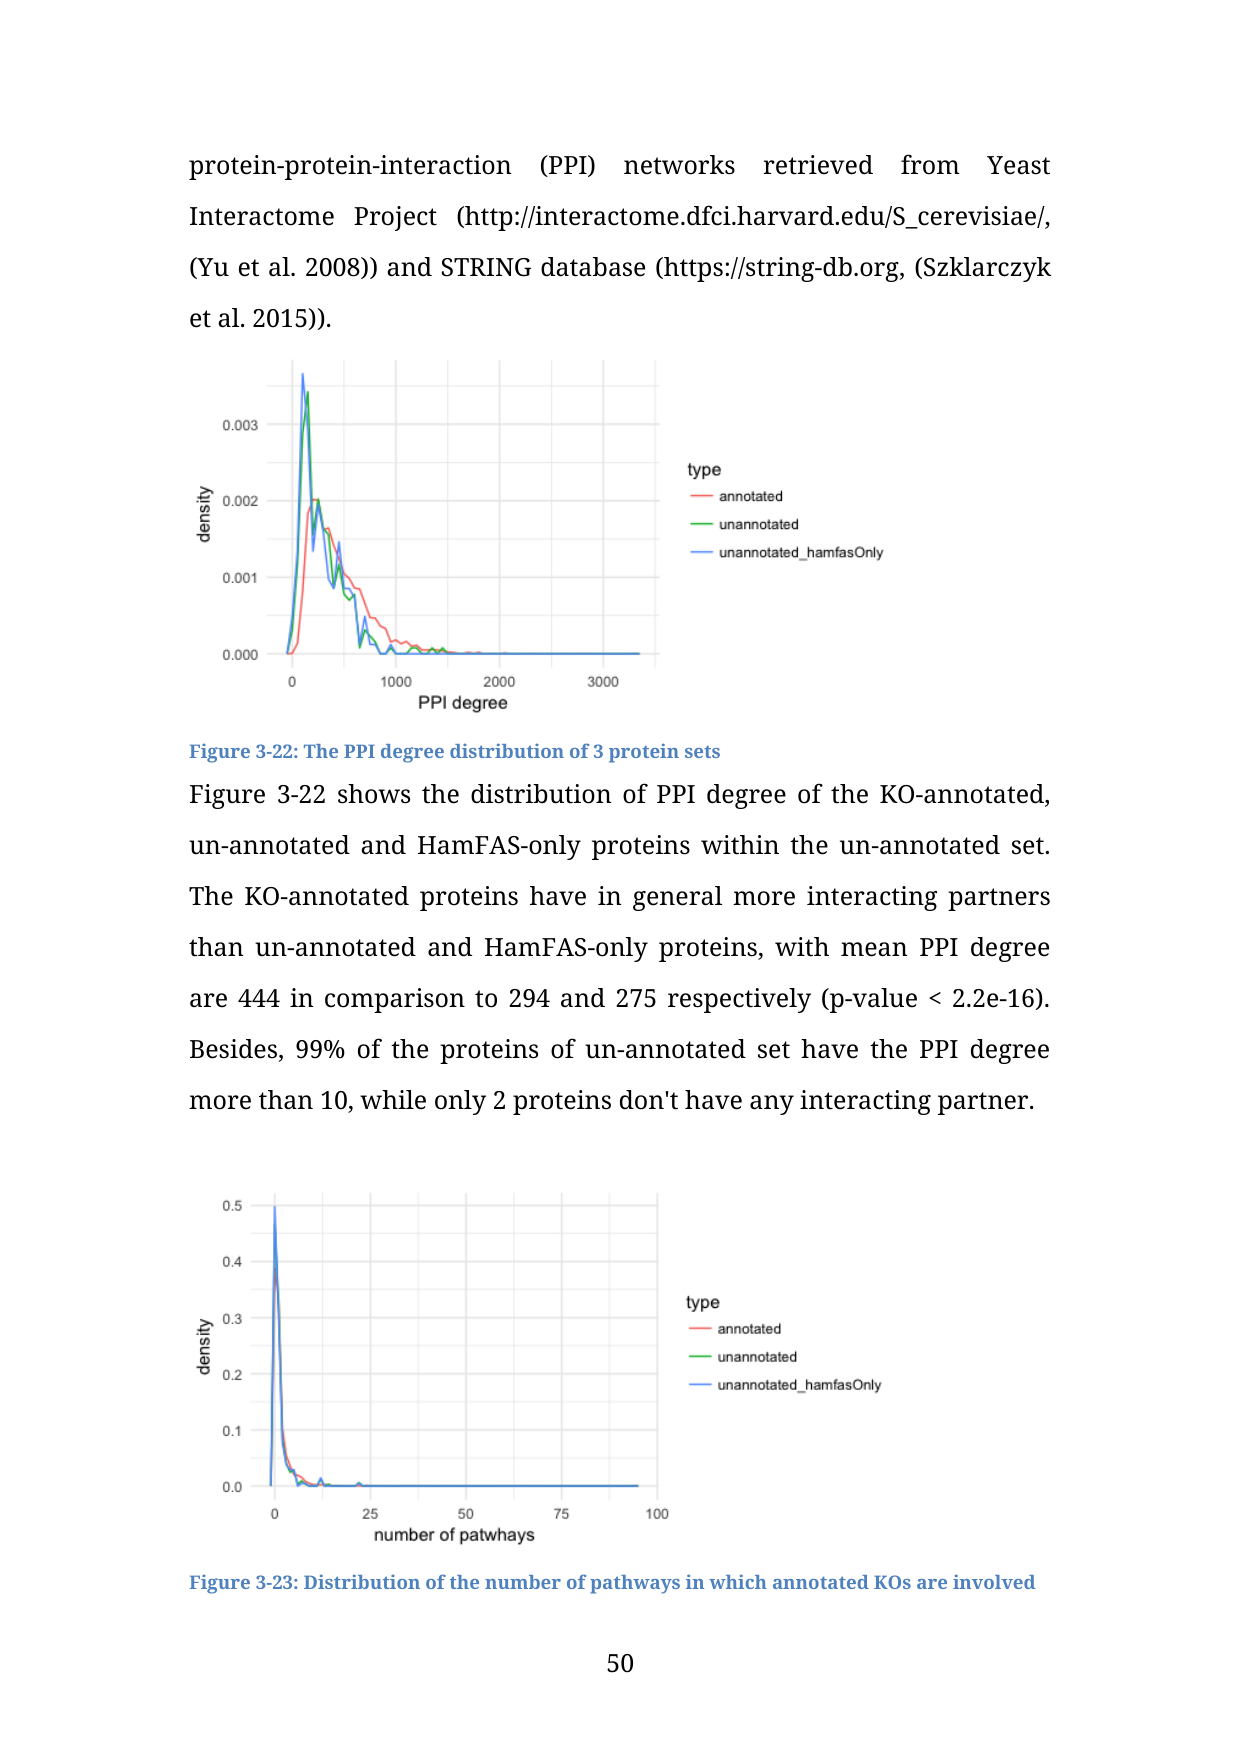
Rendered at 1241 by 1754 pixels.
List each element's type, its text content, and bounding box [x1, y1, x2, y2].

picture [188, 1184, 900, 1553]
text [189, 148, 1051, 335]
picture [188, 351, 902, 721]
